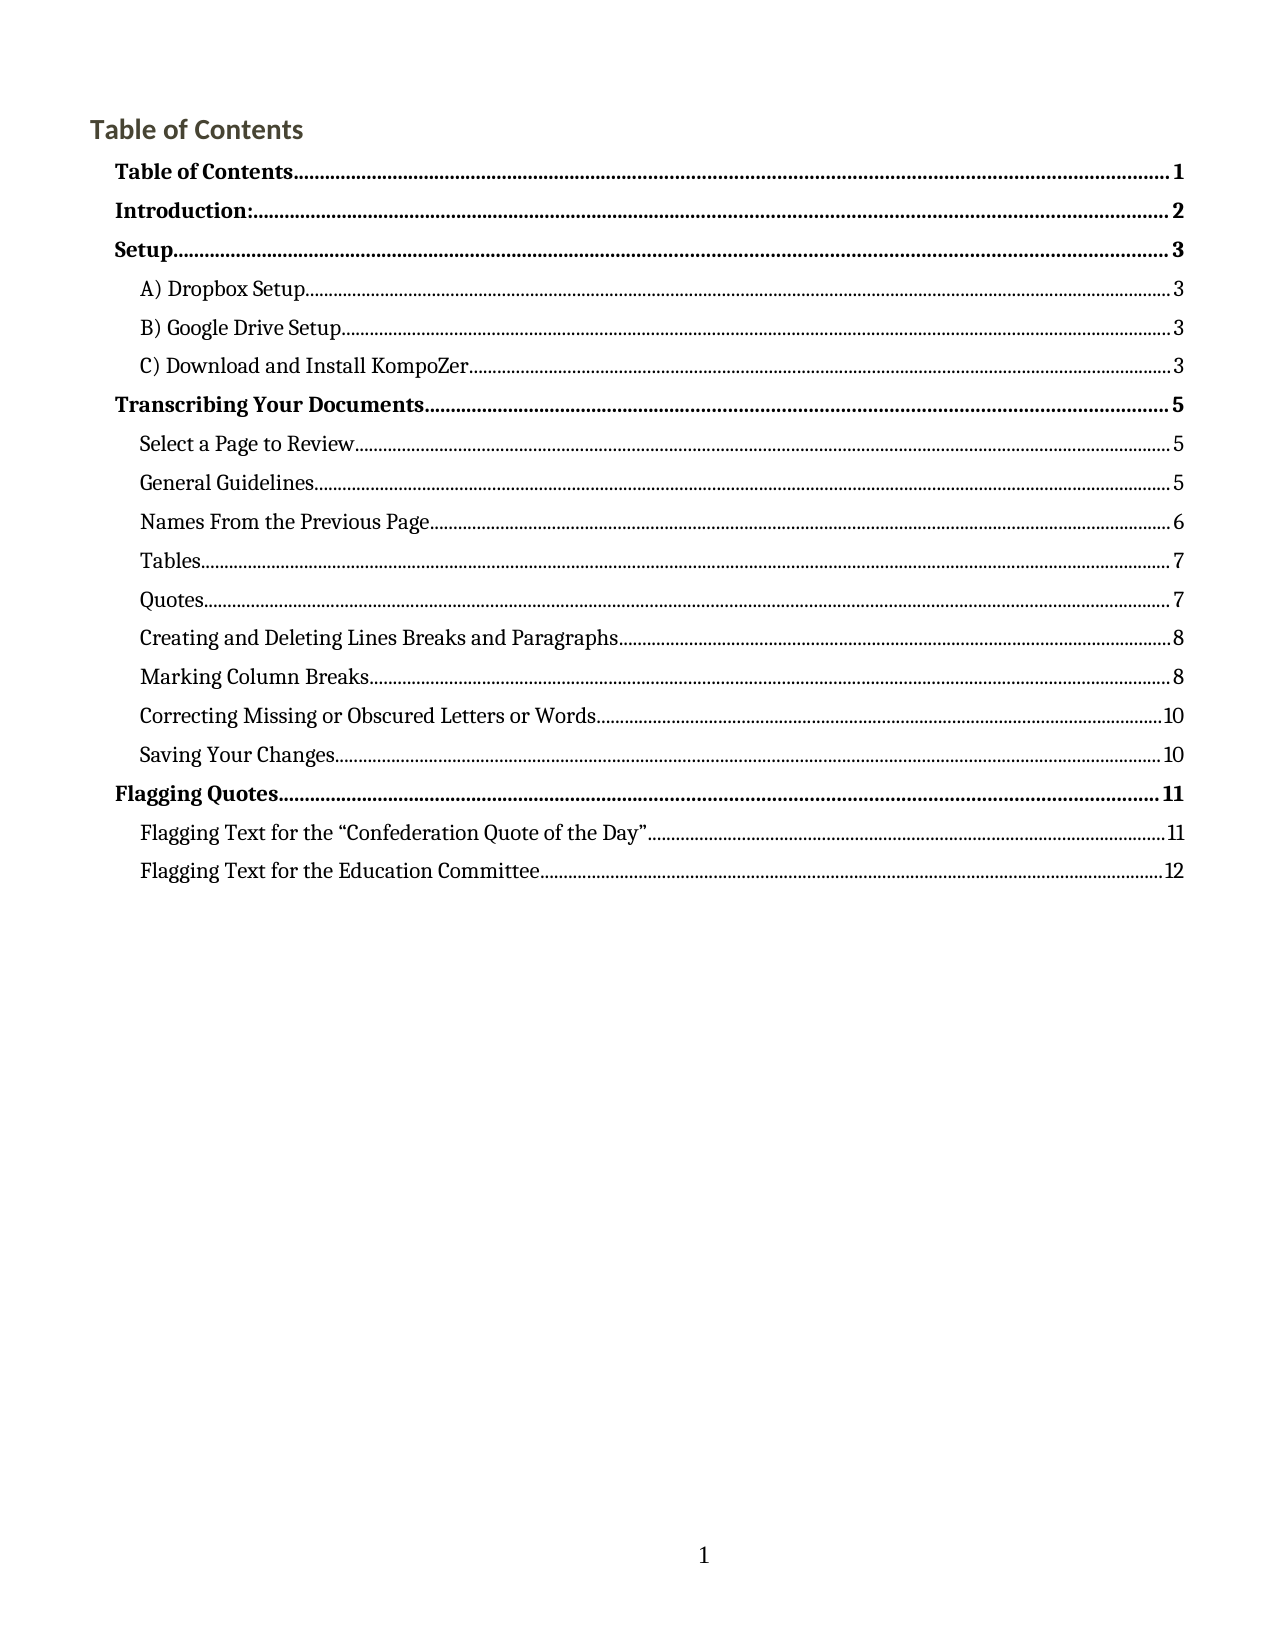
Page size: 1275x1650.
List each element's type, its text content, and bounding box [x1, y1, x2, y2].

text Table of Contents 1 [115, 159, 1185, 185]
text Tables 7 [140, 547, 1185, 574]
text C) Download and Install KompoZer 3 [140, 353, 1185, 379]
text Introduction: 2 [115, 198, 1185, 224]
text General Guidelines 5 [140, 470, 1185, 496]
text B) Google Drive Setup 3 [140, 314, 1185, 341]
text Saving Your Changes 10 [140, 742, 1185, 768]
text Flagging Quotes 11 [115, 781, 1185, 807]
text Quotes 7 [140, 586, 1185, 613]
text Correcting Missing or Obscured Letters or Words 10 [140, 703, 1185, 729]
text Transcribing Your Documents 5 [115, 392, 1185, 418]
subtitle Table of Contents [90, 111, 1185, 146]
text Marking Column Breaks 8 [140, 664, 1185, 690]
text A) Dropbox Setup 3 [140, 276, 1185, 302]
text Select a Page to Review 5 [140, 431, 1185, 457]
text Creating and Deleting Lines Breaks and Paragraphs 8 [140, 625, 1185, 652]
text Flagging Text for the Education Committee 12 [140, 858, 1185, 885]
text Flagging Text for the “Confederation Quote of the Day” 11 [140, 819, 1185, 846]
text Names From the Previous Page 6 [140, 509, 1185, 535]
text Setup 3 [115, 237, 1185, 263]
